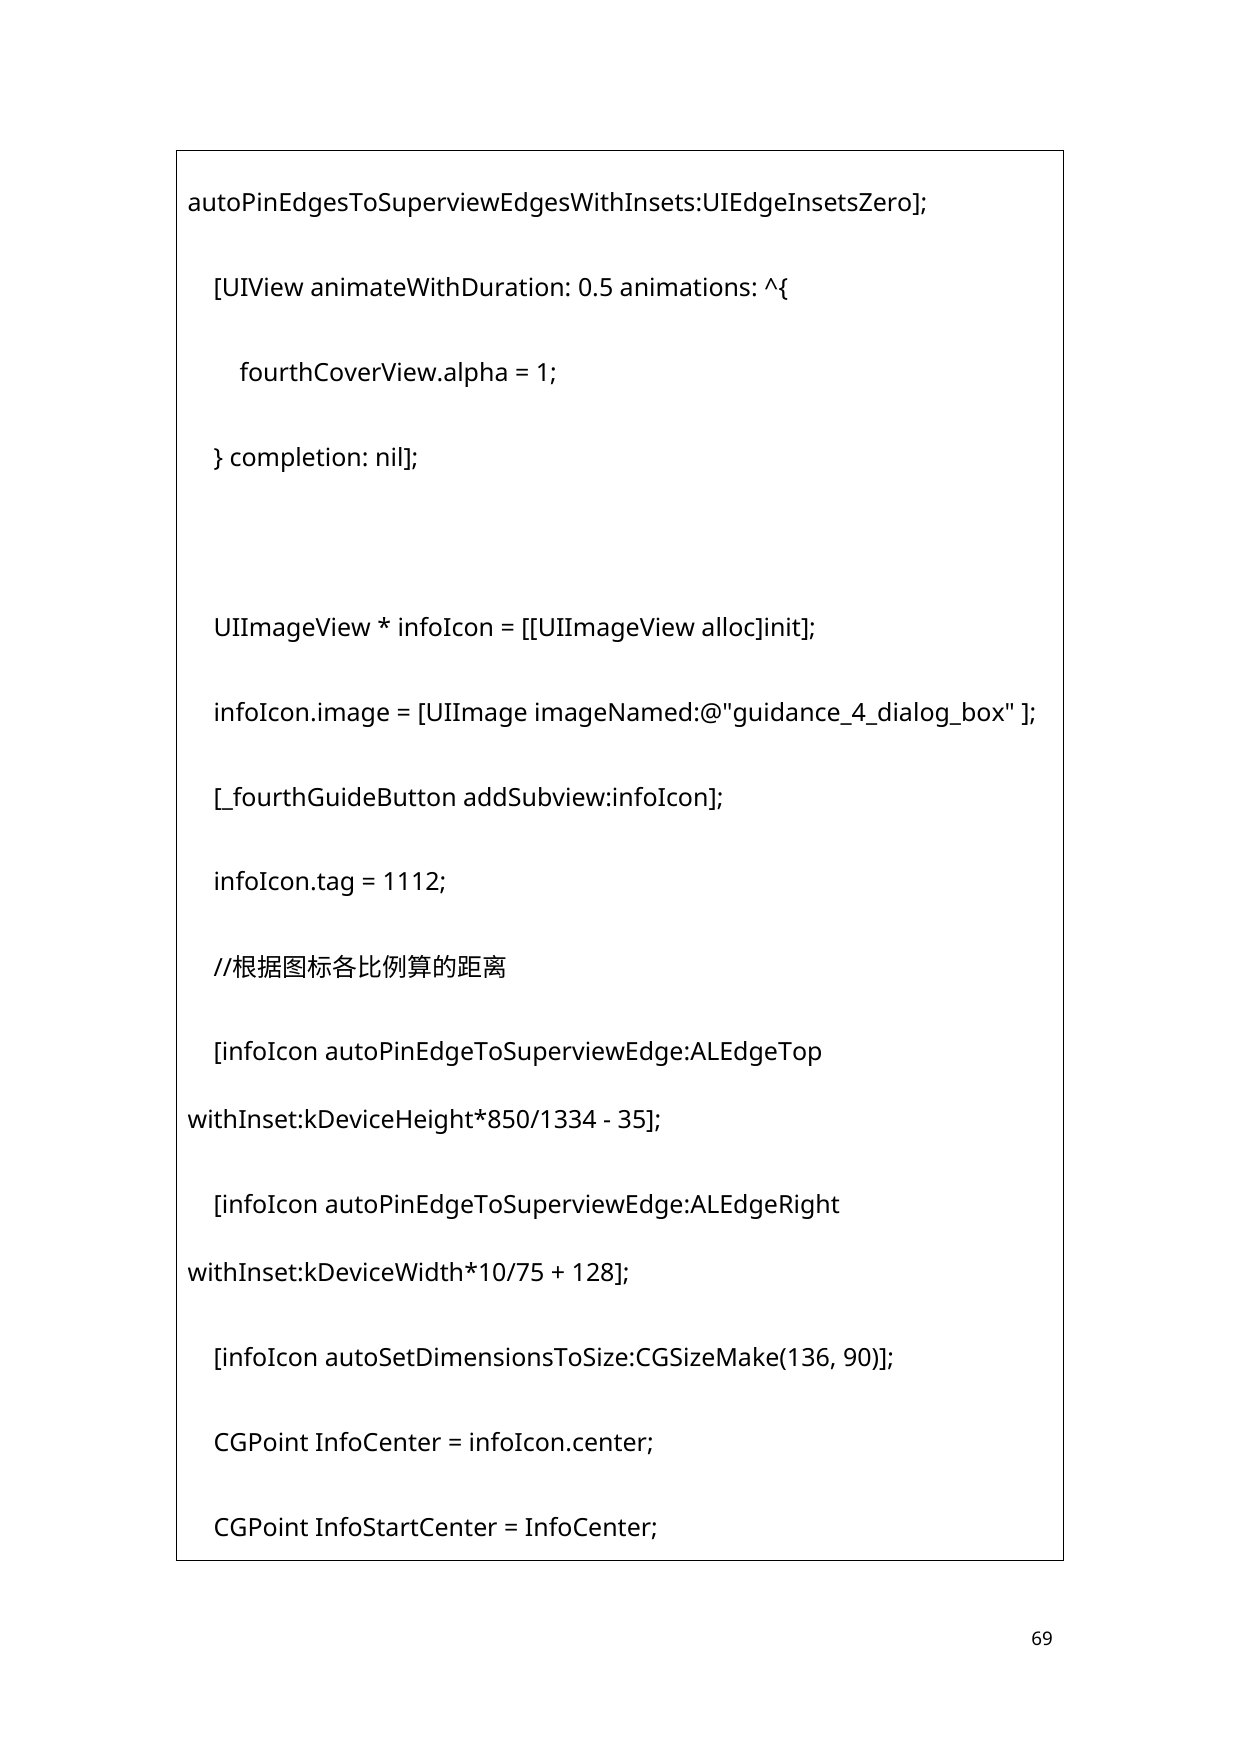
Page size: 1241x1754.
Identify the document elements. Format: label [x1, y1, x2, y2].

table_cell [177, 151, 1063, 1560]
